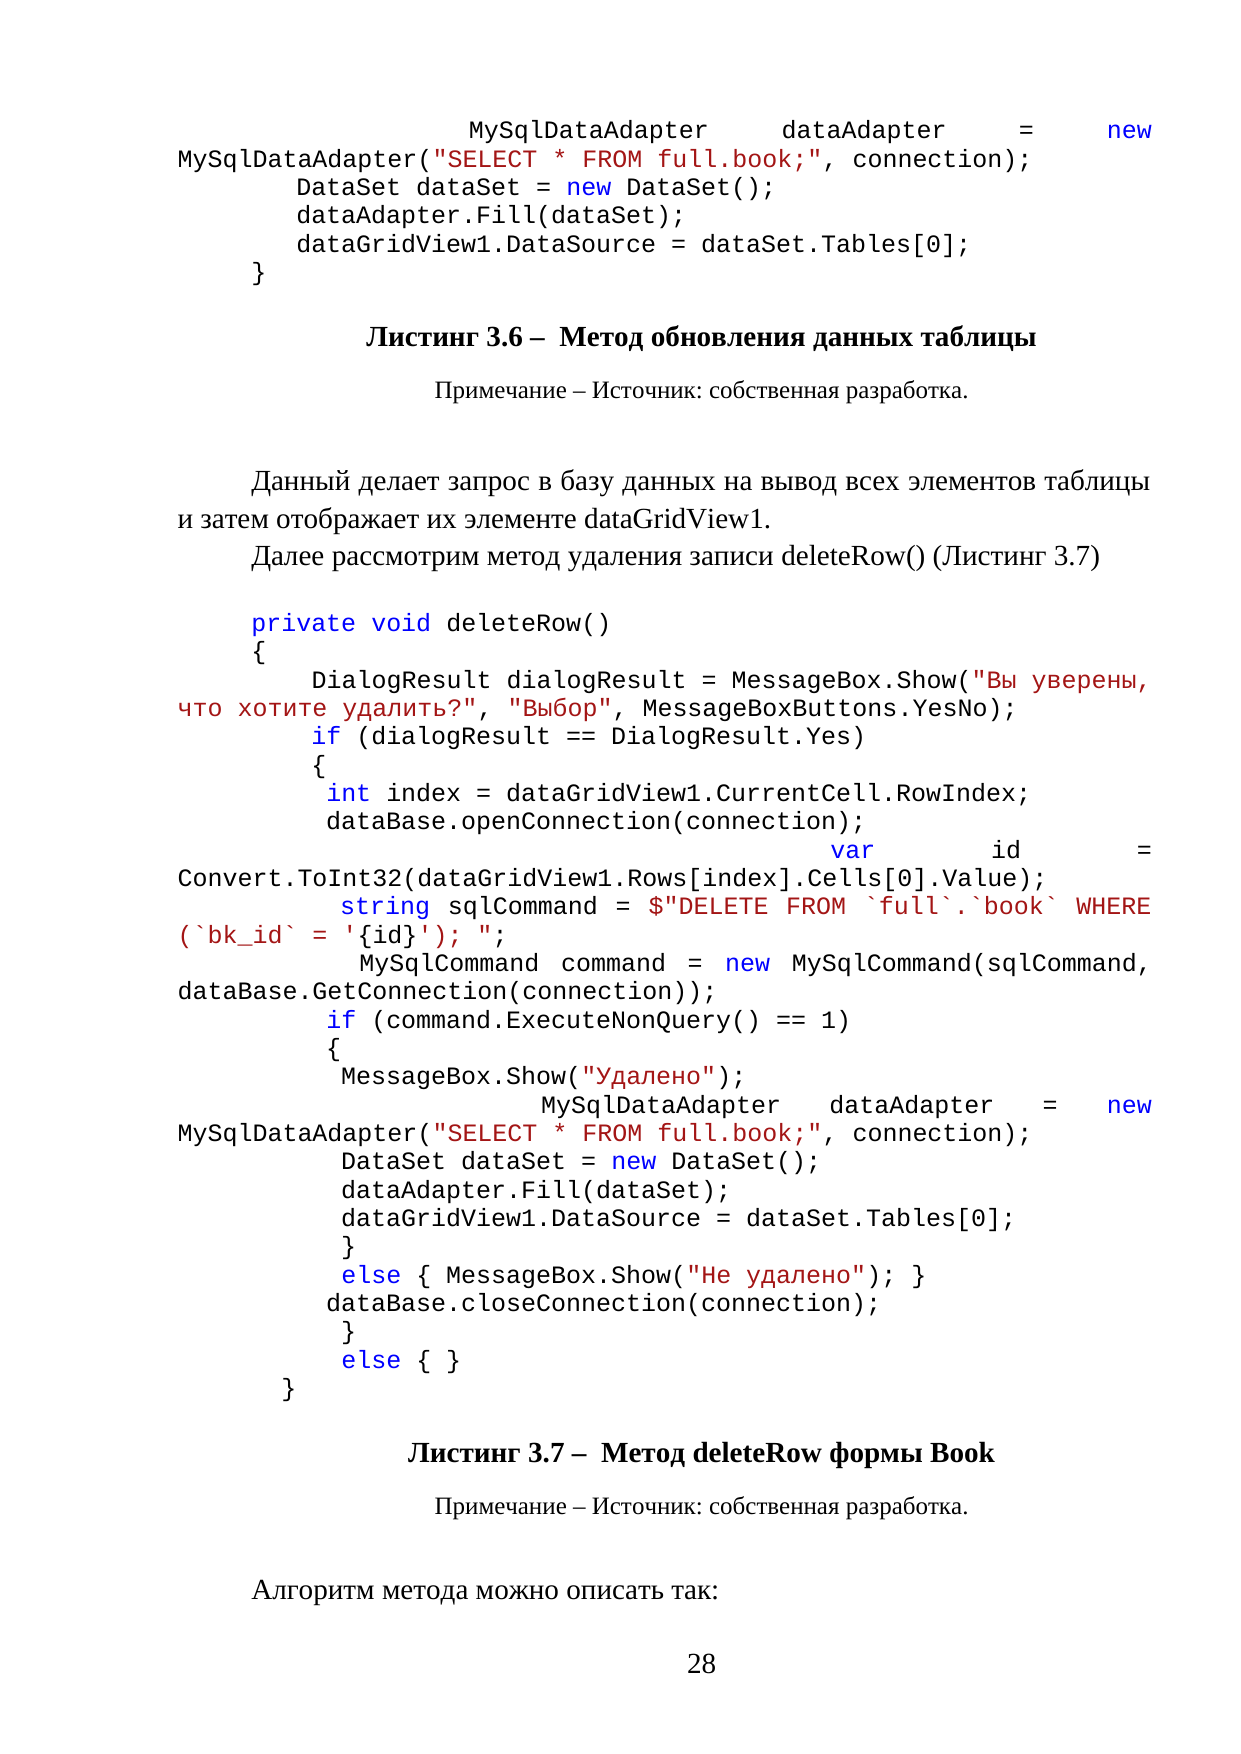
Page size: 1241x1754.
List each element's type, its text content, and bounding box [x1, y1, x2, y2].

text Листинг 3.6 – Метод обновления данных таблицы [177, 316, 1152, 354]
text { [177, 752, 1152, 781]
text Алгоритм метода можно описать так: [177, 1570, 1152, 1607]
text dataAdapter.Fill(dataSet); [177, 1177, 1152, 1206]
text } [177, 1376, 1152, 1404]
text MySqlCommand command = new MySqlCommand(sqlCommand, dataBase.GetConnection(connection)); [177, 951, 1152, 1007]
text dataGridView1.DataSource = dataSet.Tables[0]; [177, 1206, 1152, 1234]
text MySqlDataAdapter dataAdapter = new MySqlDataAdapter("SELECT * FROM full.book;", connection); [177, 1092, 1152, 1149]
text else { } [177, 1347, 1152, 1376]
text private void deleteRow() [177, 611, 1152, 639]
text var id = Convert.ToInt32(dataGridView1.Rows[index].Cells[0].Value); [177, 837, 1152, 894]
text { [177, 1036, 1152, 1064]
text Примечание – Источник: собственная разработка. [177, 1495, 1152, 1520]
text dataAdapter.Fill(dataSet); [177, 203, 1152, 231]
text dataBase.closeConnection(connection); [177, 1291, 1152, 1319]
text Примечание – Источник: собственная разработка. [177, 379, 1152, 404]
text dataGridView1.DataSource = dataSet.Tables[0]; [177, 231, 1152, 260]
text DataSet dataSet = new DataSet(); [177, 1149, 1152, 1177]
text if (dialogResult == DialogResult.Yes) [177, 724, 1152, 752]
text dataBase.openConnection(connection); [177, 809, 1152, 837]
text if (command.ExecuteNonQuery() == 1) [177, 1007, 1152, 1036]
text int index = dataGridView1.CurrentCell.RowIndex; [177, 781, 1152, 809]
text } [177, 260, 1152, 288]
text } [177, 1234, 1152, 1262]
text Листинг 3.7 – Метод deleteRow формы Book [177, 1432, 1152, 1470]
text Данный делает запрос в базу данных на вывод всех элементов таблицы и затем отображает их элементе dataGridView1. [177, 461, 1152, 536]
text MessageBox.Show("Удалено"); [177, 1064, 1152, 1092]
text MySqlDataAdapter dataAdapter = new MySqlDataAdapter("SELECT * FROM full.book;", connection); [177, 118, 1152, 175]
text string sqlCommand = $"DELETE FROM `full`.`book` WHERE (`bk_id` = '{id}'); "; [177, 894, 1152, 951]
text DataSet dataSet = new DataSet(); [177, 175, 1152, 203]
text } [177, 1319, 1152, 1347]
text else { MessageBox.Show("Не удалено"); } [177, 1262, 1152, 1291]
text Далее рассмотрим метод удаления записи deleteRow() (Листинг 3.7) [177, 536, 1152, 573]
text DialogResult dialogResult = MessageBox.Show("Вы уверены, что хотите удалить?", "Выбор", MessageBoxButtons.YesNo); [177, 667, 1152, 724]
text { [177, 639, 1152, 667]
